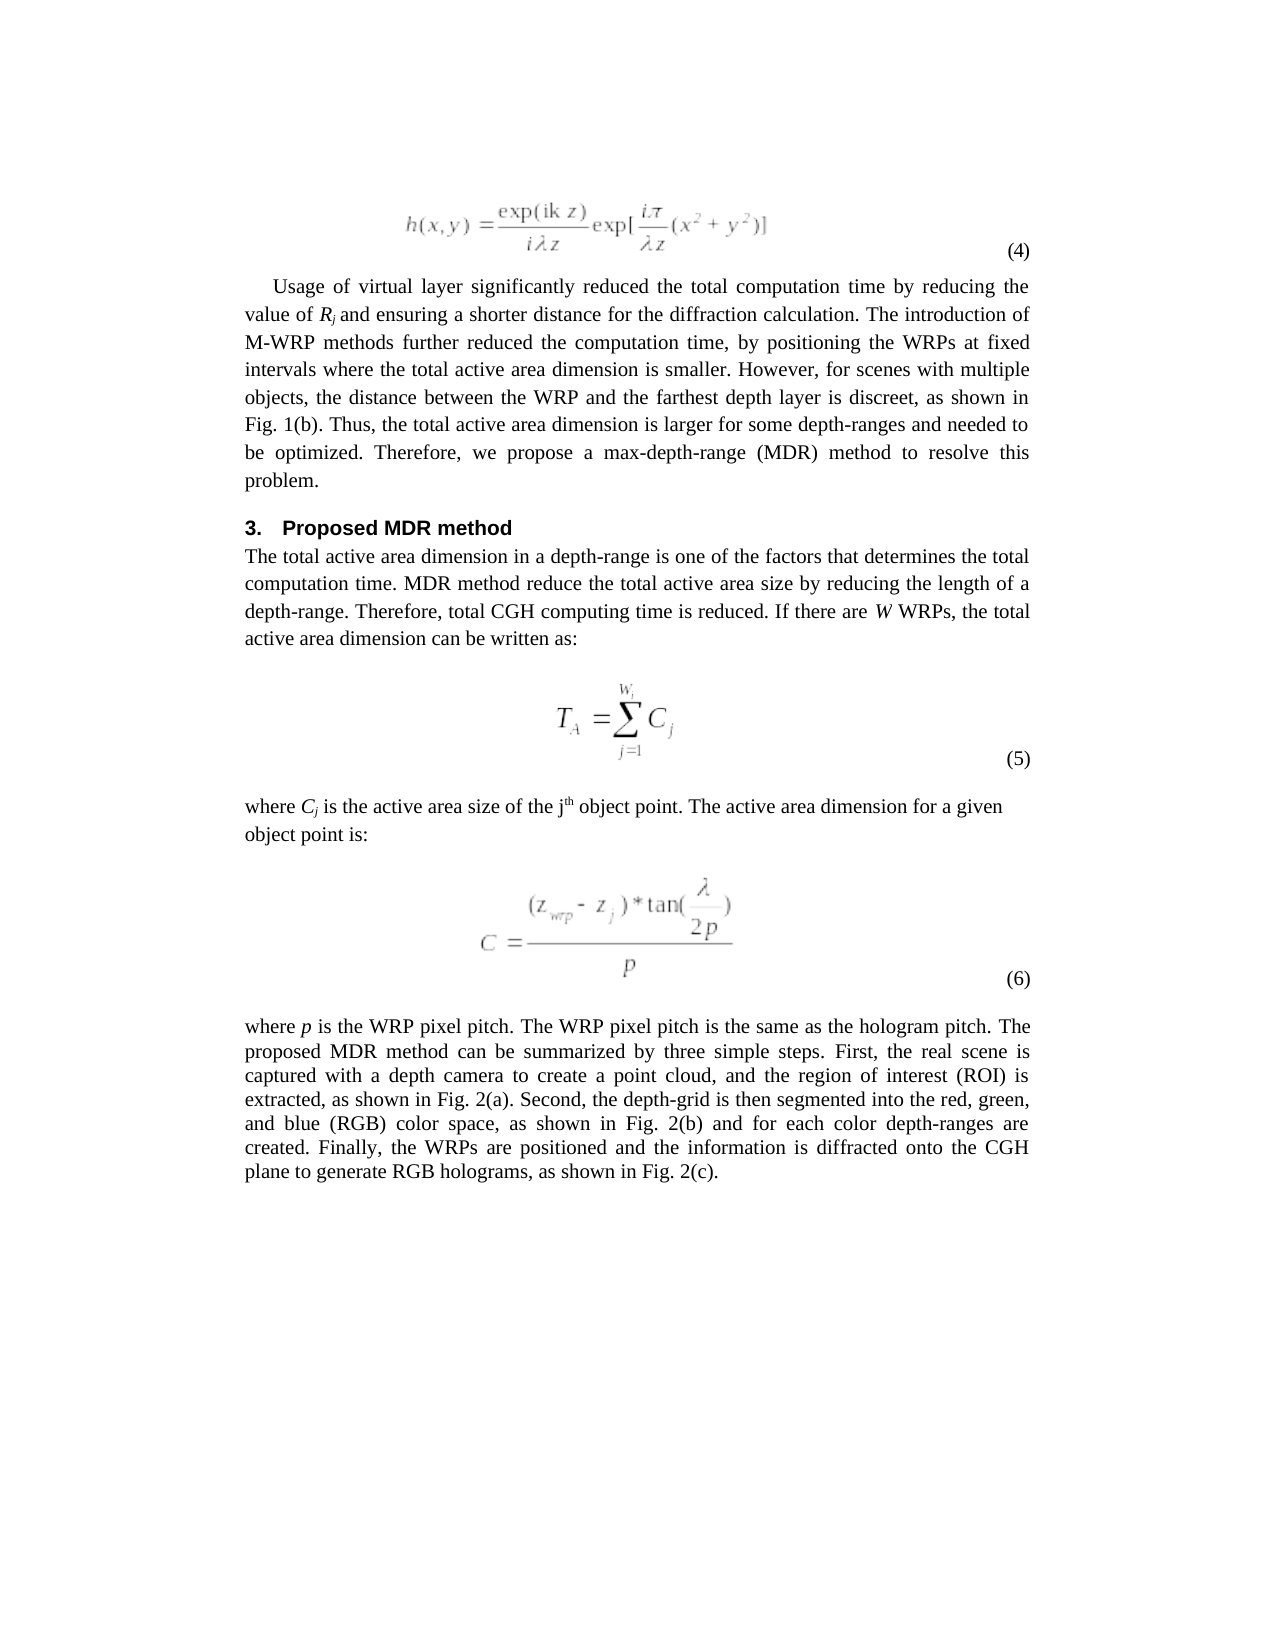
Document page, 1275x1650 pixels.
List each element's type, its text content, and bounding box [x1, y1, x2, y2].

text Usage of virtual layer significantly reduced the total computation time by reducing the value of Rj and ensuring a shorter distance for the diffraction calculation. The introduction of M-WRP methods further reduced the computation time, by positioning the WRPs at fixed intervals where the total active area dimension is smaller. However, for scenes with multiple objects, the distance between the WRP and the farthest depth layer is discreet, as shown in Fig. 1(b). Thus, the total active area dimension is larger for some depth-ranges and needed to be optimized. Therefore, we propose a max-depth-range (MDR) method to resolve this problem. [244, 274, 1031, 445]
text (4) [244, 195, 1031, 262]
text (6) [244, 870, 1031, 990]
list Proposed MDR method [244, 516, 1031, 540]
text where p is the WRP pixel pitch. The WRP pixel pitch is the same as the hologram pitch. The proposed MDR method can be summarized by three simple steps. First, the real scene is captured with a depth camera to create a point cloud, and the region of interest (ROI) is extracted, as shown in Fig. 2(a). Second, the depth-grid is then segmented into the red, green, and blue (RGB) color space, as shown in Fig. 2(b) and for each color depth-ranges are created. Finally, the WRPs are positioned and the information is diffracted onto the CGH plane to generate RGB holograms, as shown in Fig. 2(c). [244, 1014, 1031, 1183]
text where Cj is the active area size of the jth object point. The active area dimension for a given object point is: [244, 794, 1031, 846]
text (5) [244, 675, 1031, 770]
text The total active area dimension in a depth-range is one of the factors that determines the total computation time. MDR method reduce the total active area size by reducing the length of a depth-range. Therefore, total CGH computing time is reduced. If there are W WRPs, the total active area dimension can be written as: [244, 543, 1031, 650]
